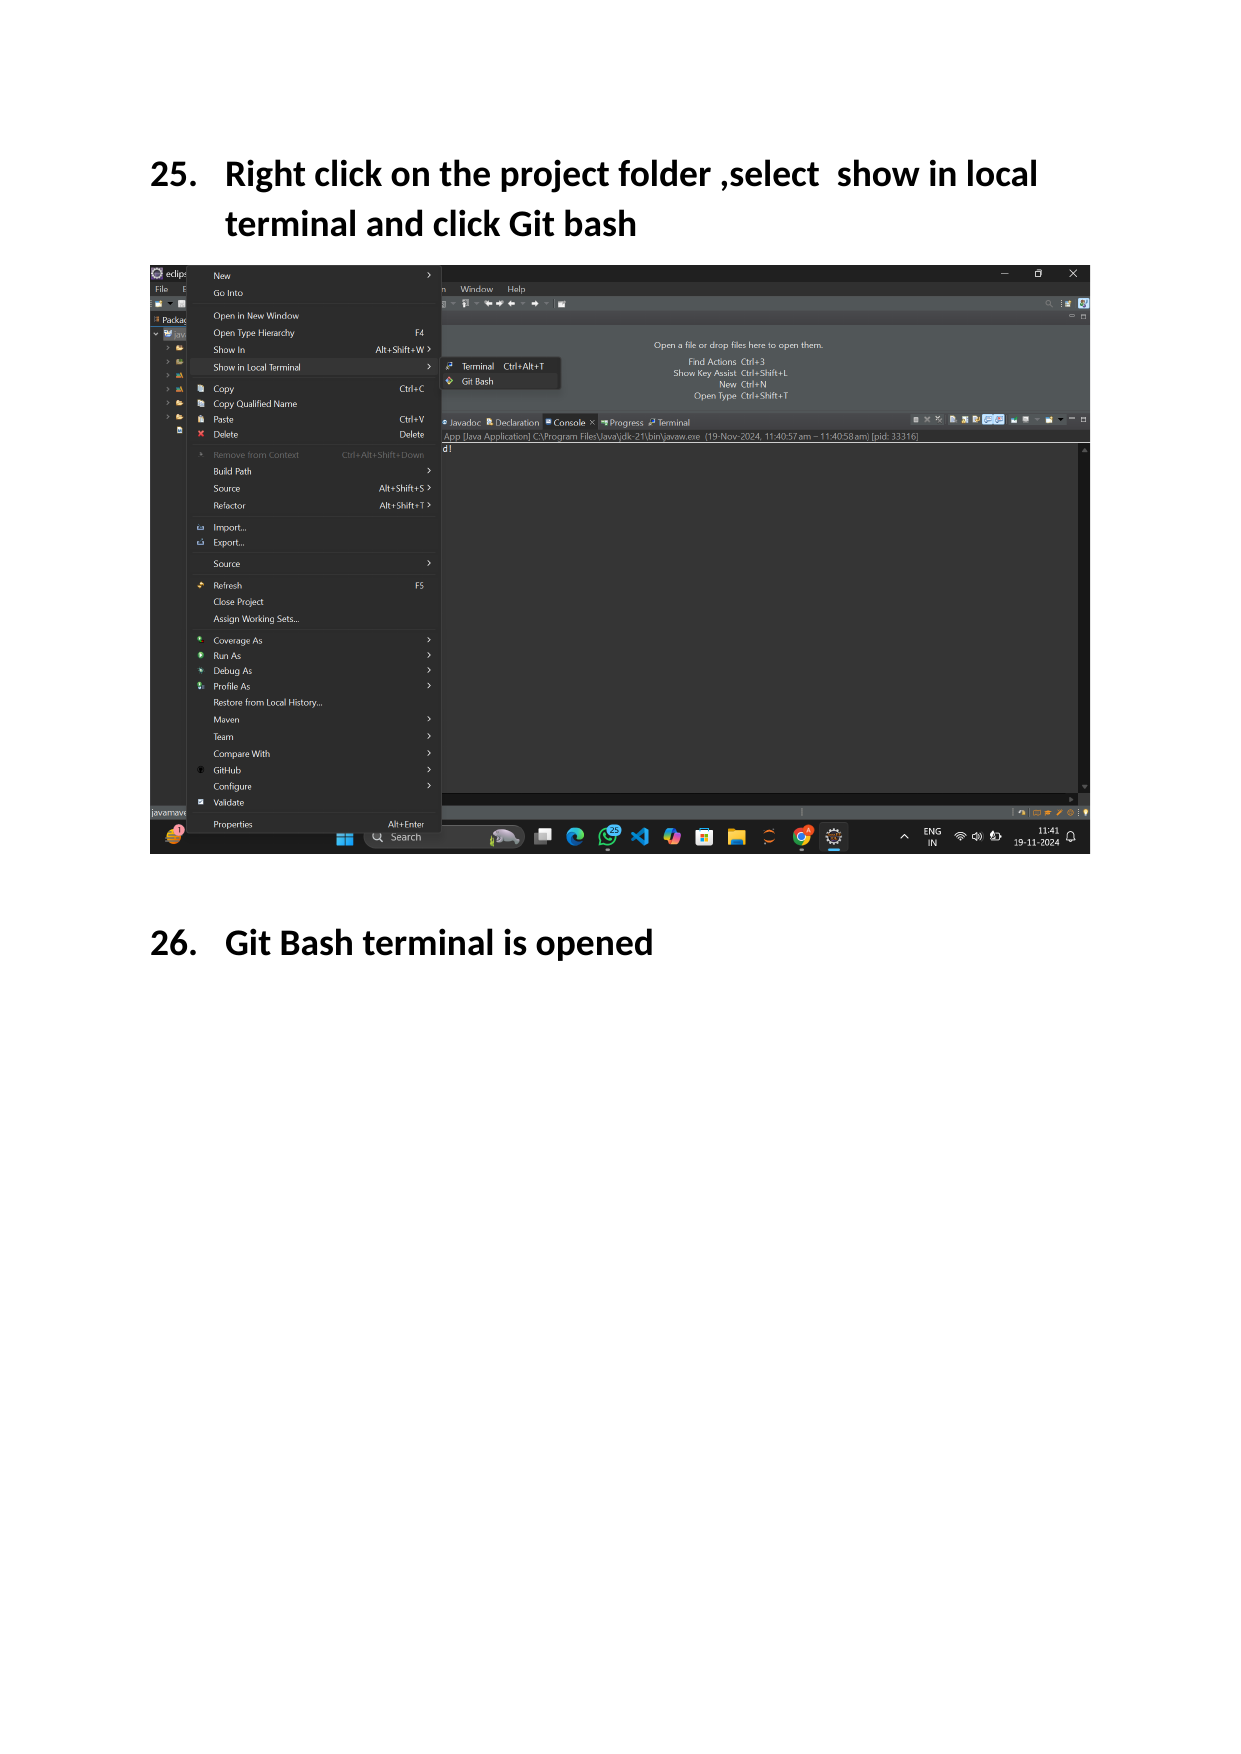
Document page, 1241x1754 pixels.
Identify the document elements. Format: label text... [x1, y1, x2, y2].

picture [150, 265, 1091, 854]
list Git Bash terminal is opened [150, 919, 1090, 965]
list Right click on the project folder ,select show in local terminal and click Git bash [150, 150, 1090, 245]
